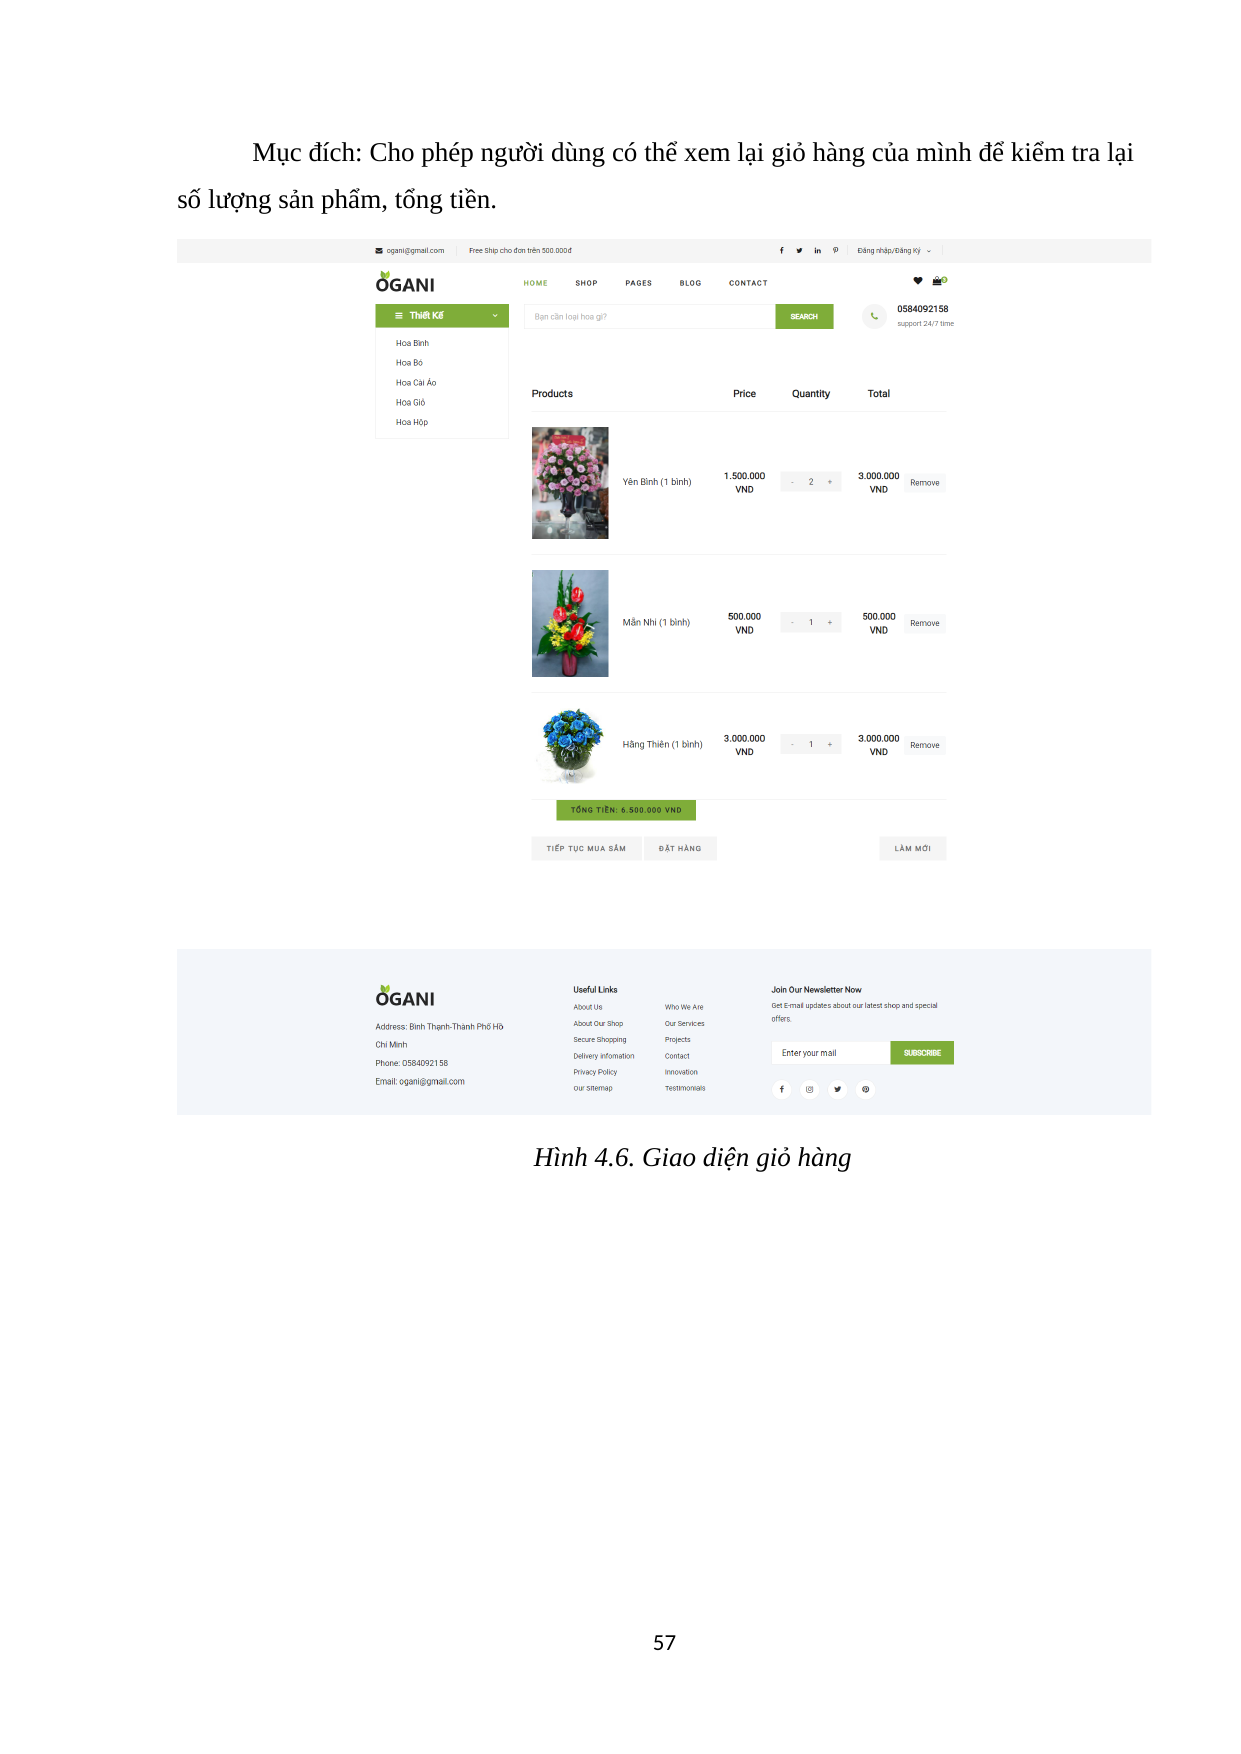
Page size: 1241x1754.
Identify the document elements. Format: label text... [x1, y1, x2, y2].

picture [177, 239, 1152, 1116]
text Mục đích: Cho phép người dùng có thể xem lại giỏ hàng của mình để kiểm tra lại số lượng sản phẩm, tổng tiền. [177, 136, 1152, 214]
text Hình 4.6. Giao diện giỏ hàng [177, 1142, 1152, 1173]
